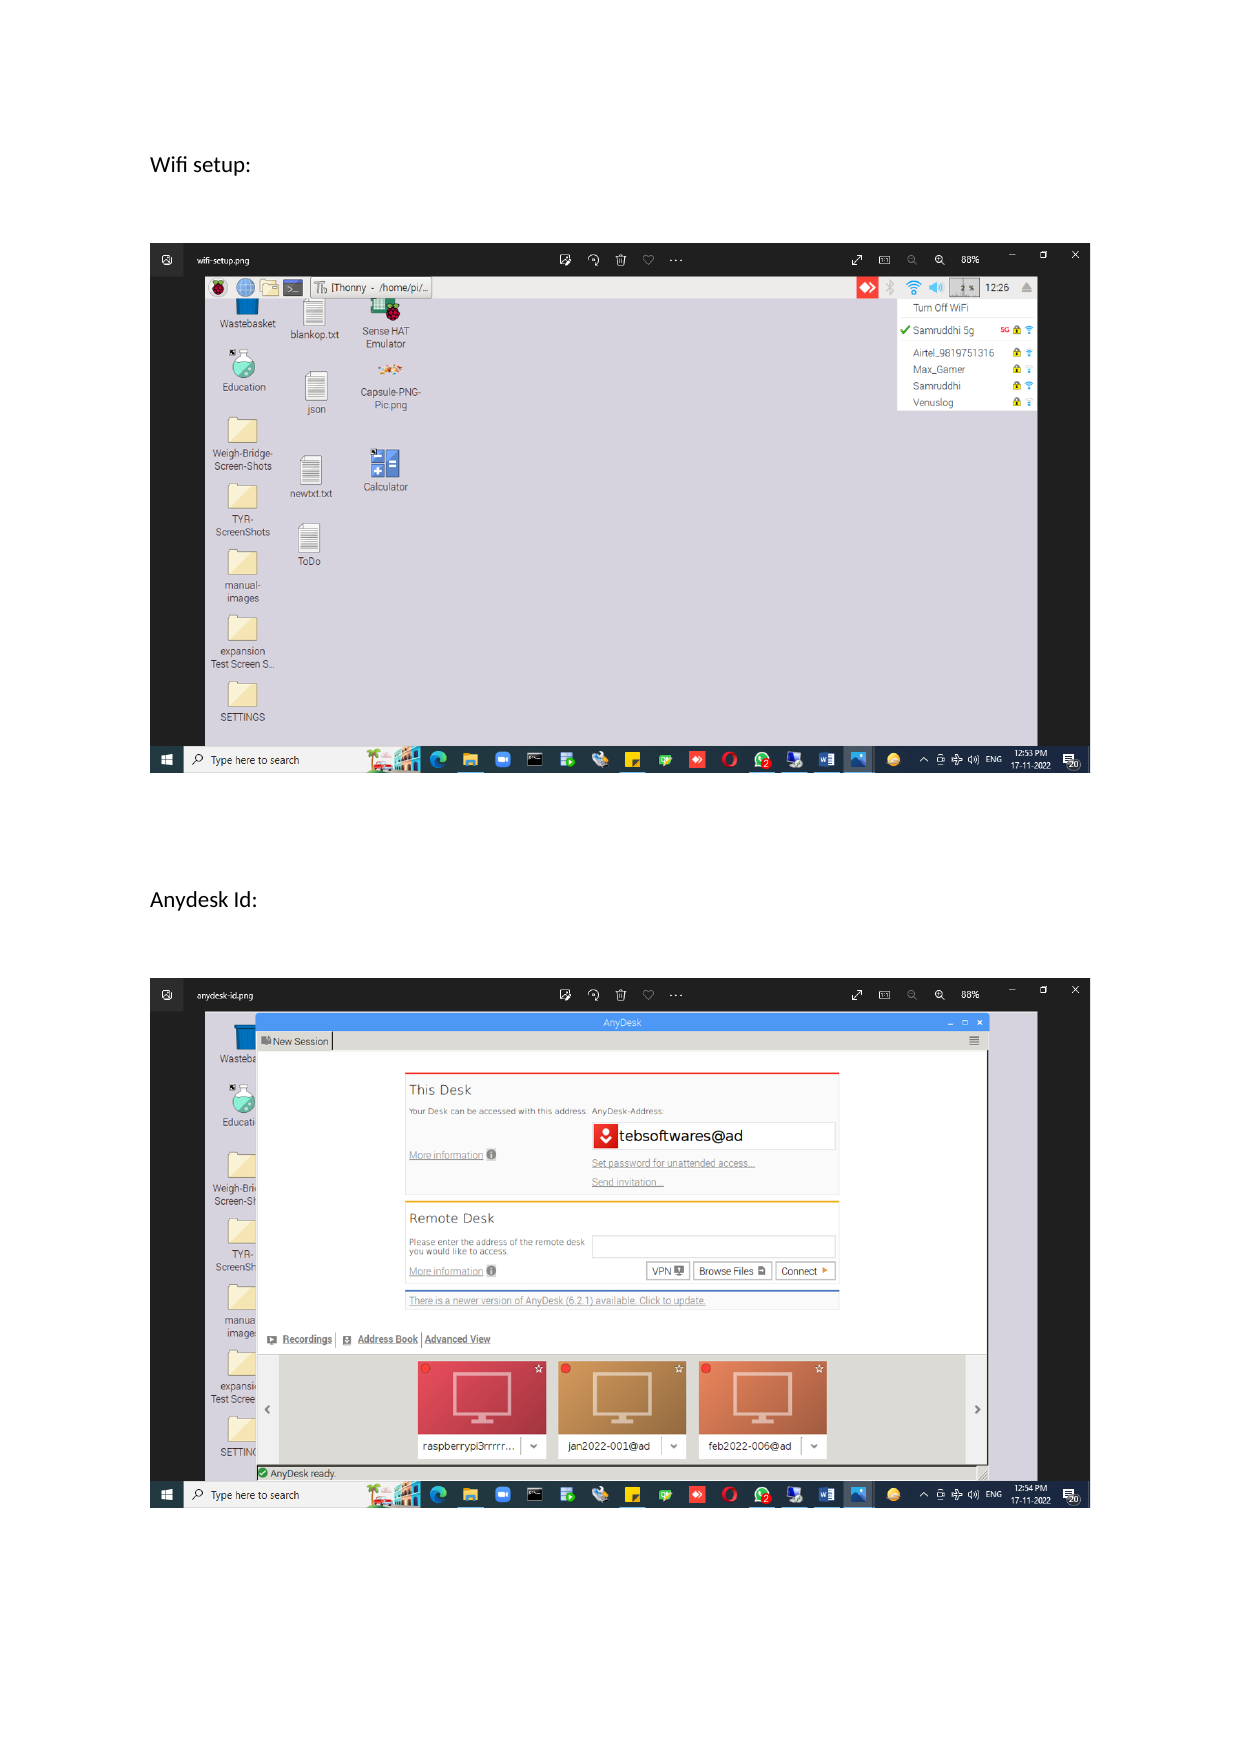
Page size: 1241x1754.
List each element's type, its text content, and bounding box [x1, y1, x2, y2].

picture [150, 243, 1091, 773]
picture [150, 978, 1091, 1508]
text Anydesk Id: [150, 885, 1090, 913]
text Wifi setup: [150, 150, 1090, 178]
